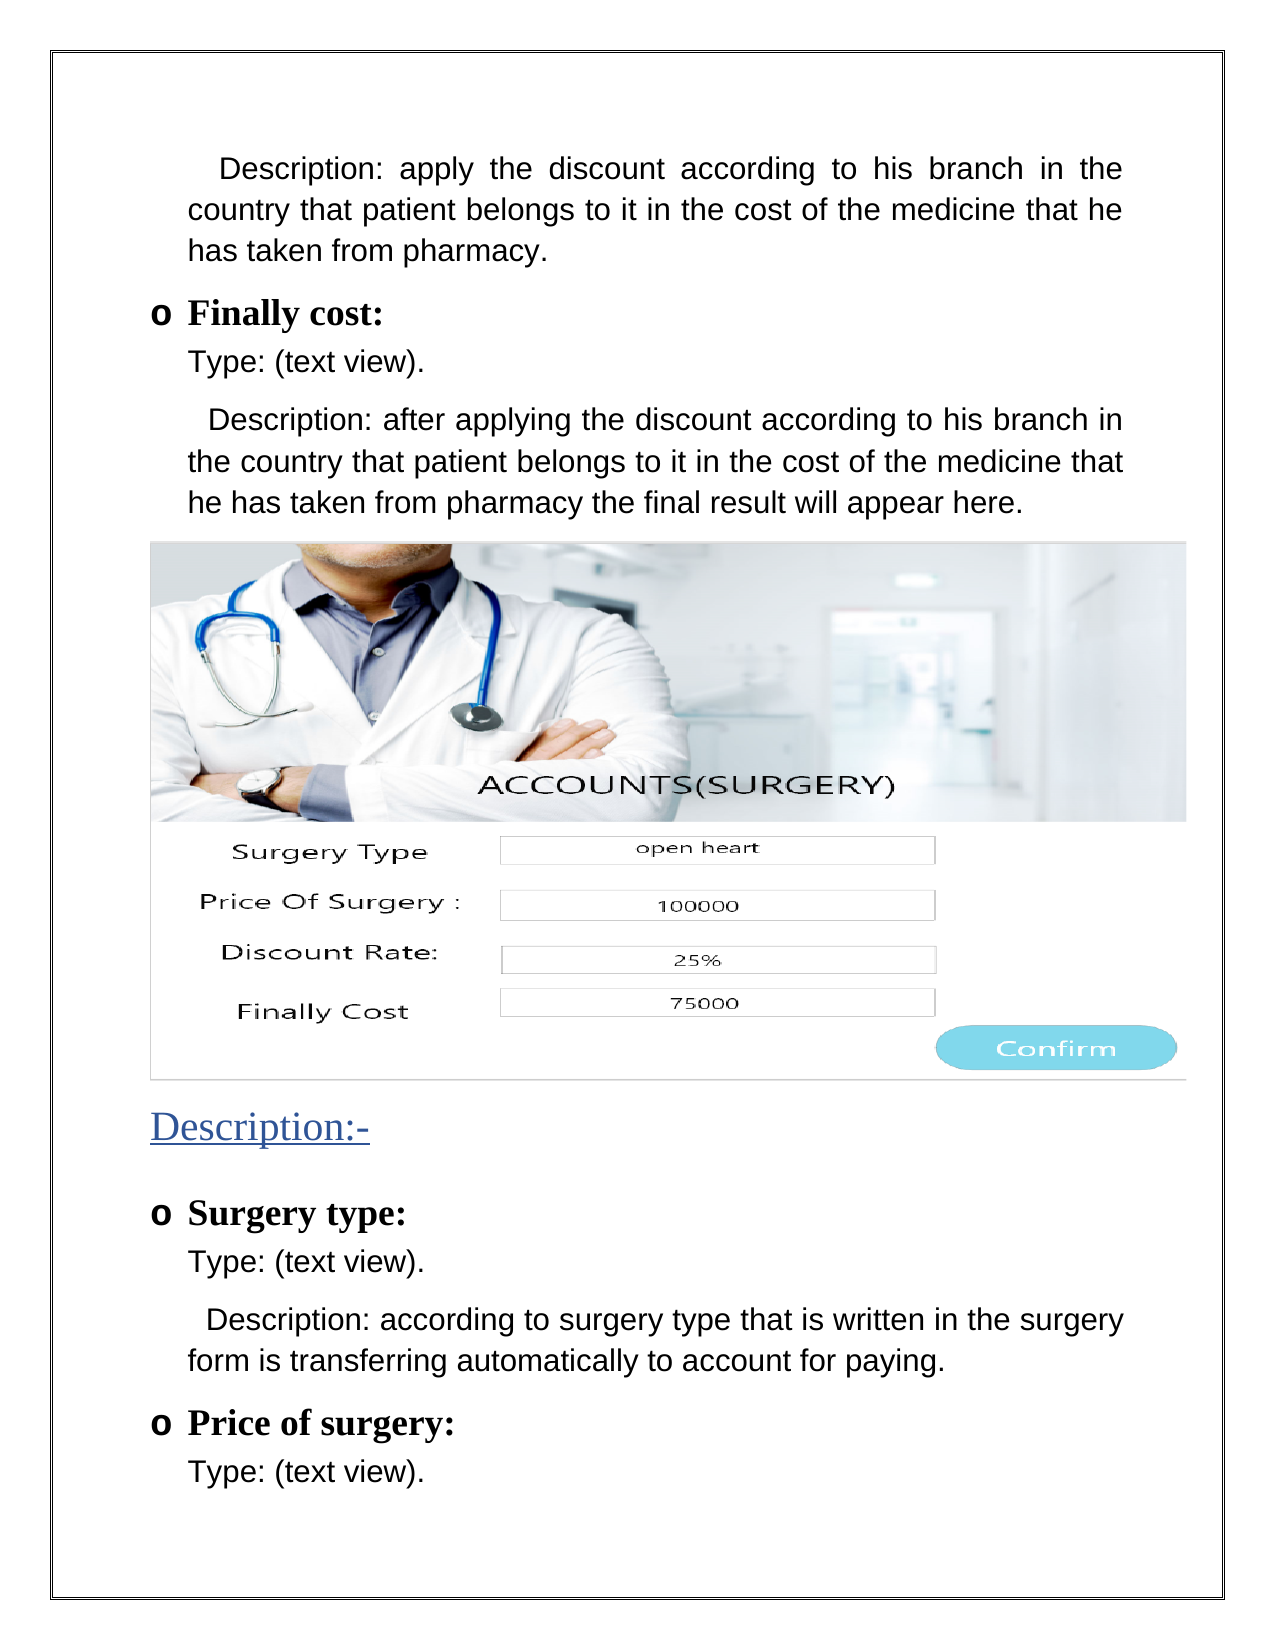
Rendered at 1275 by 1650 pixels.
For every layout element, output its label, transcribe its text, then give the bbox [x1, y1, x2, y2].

list Finally cost: [150, 290, 1125, 337]
list Surgery type: [150, 1190, 1125, 1236]
text Description: after applying the discount according to his branch in the country that patient belongs to it in the cost of the medicine that he has taken from pharmacy the final result will appear here. [187, 401, 1125, 520]
text Description:- [150, 1101, 1125, 1149]
text Type: (text view). [187, 1243, 1125, 1279]
text Type: (text view). [187, 343, 1125, 379]
text Description: apply the discount according to his branch in the country that patient belongs to it in the cost of the medicine that he has taken from pharmacy. [187, 150, 1125, 268]
list Price of surgery: [150, 1400, 1125, 1446]
text Type: (text view). [187, 1453, 1125, 1489]
text Description: according to surgery type that is written in the surgery form is transferring automatically to account for paying. [187, 1301, 1125, 1378]
